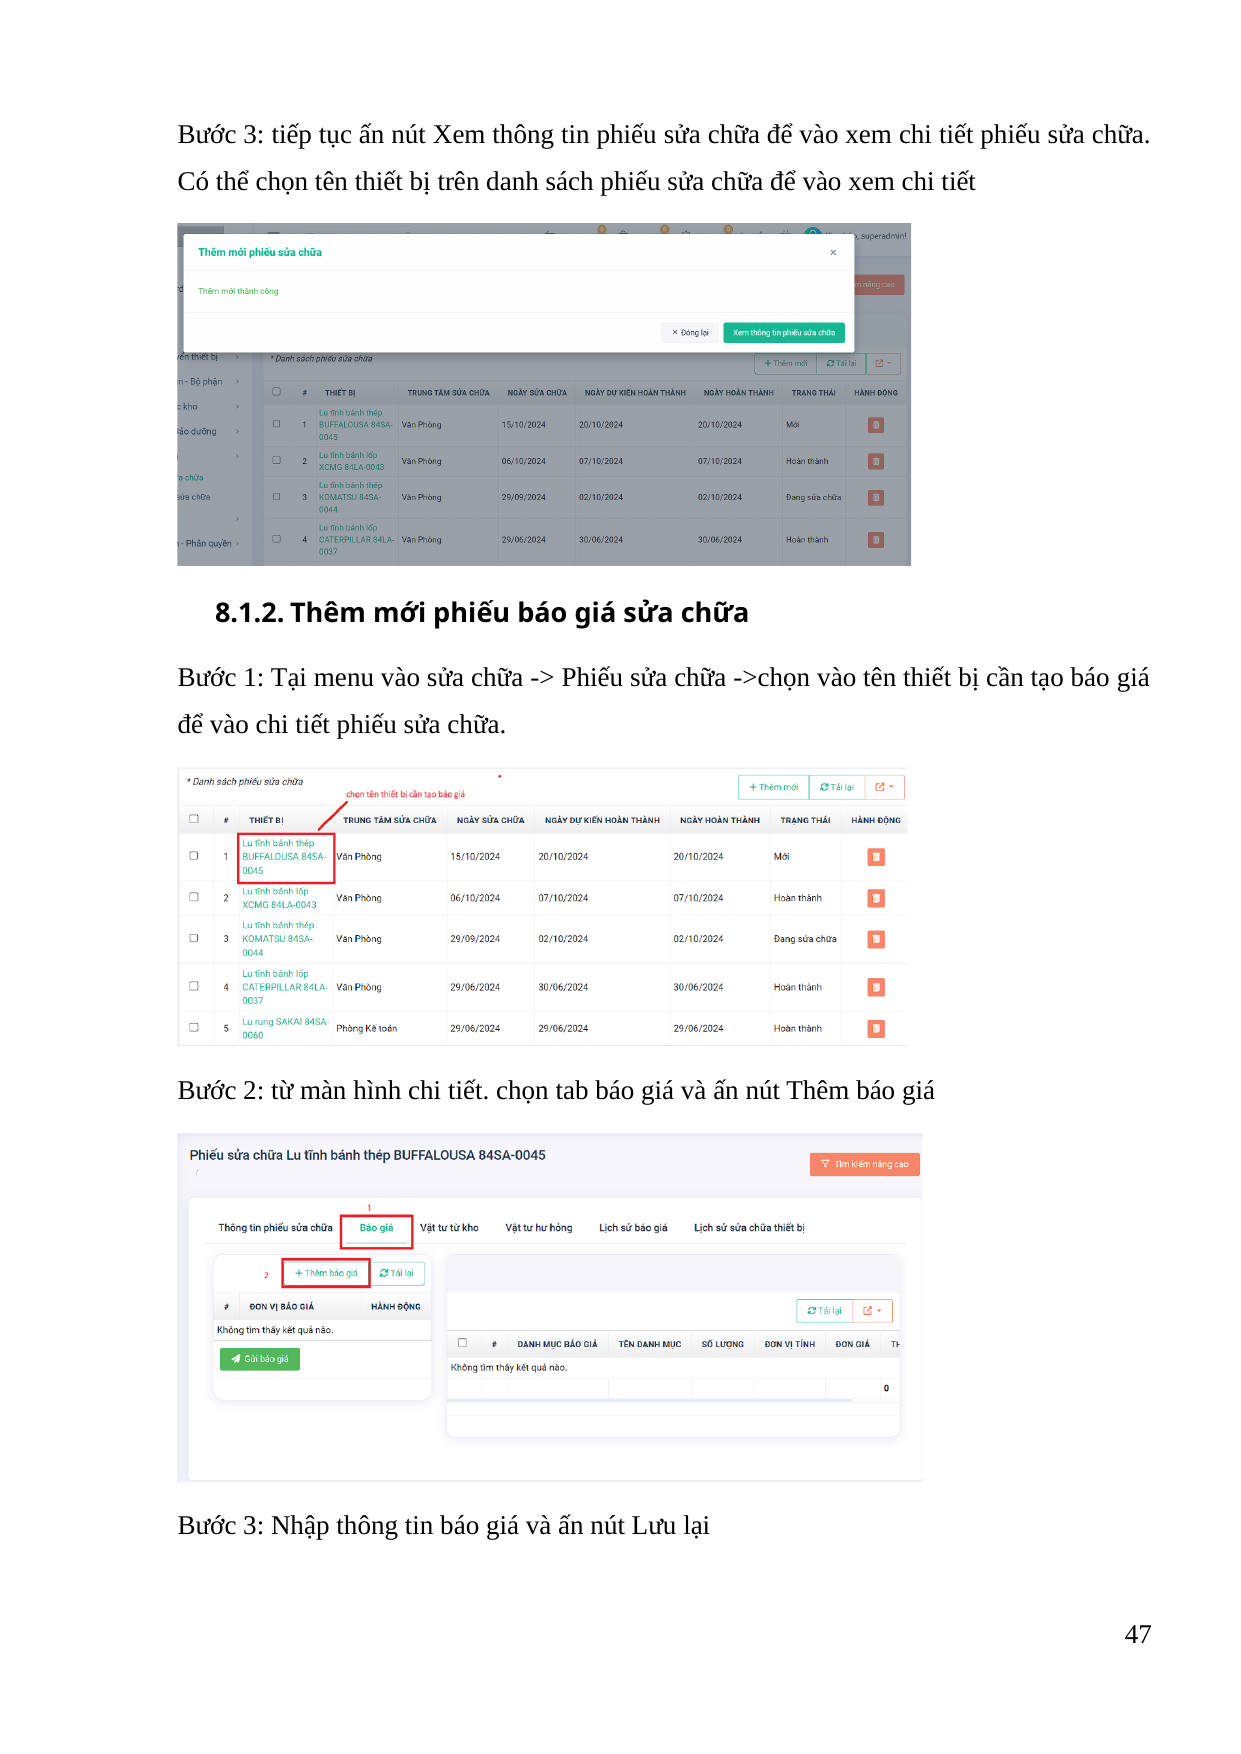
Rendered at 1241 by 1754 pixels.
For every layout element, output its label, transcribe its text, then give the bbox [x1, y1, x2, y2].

text Bước 3: tiếp tục ấn nút Xem thông tin phiếu sửa chữa để vào xem chi tiết phiếu sửa chữa. Có thể chọn tên thiết bị trên danh sách phiếu sửa chữa để vào xem chi tiết [177, 118, 1152, 196]
picture [177, 1133, 923, 1482]
text Bước 3: Nhập thông tin báo giá và ấn nút Lưu lại [177, 1509, 1152, 1540]
picture [177, 223, 912, 566]
text Bước 1: Tại menu vào sửa chữa -> Phiếu sửa chữa ->chọn vào tên thiết bị cần tạo báo giá để vào chi tiết phiếu sửa chữa. [177, 661, 1152, 739]
text Bước 2: từ màn hình chi tiết. chọn tab báo giá và ấn nút Thêm báo giá [177, 1074, 1152, 1105]
picture [177, 767, 908, 1046]
subtitle Thêm mới phiếu báo giá sửa chữa [215, 594, 1152, 631]
